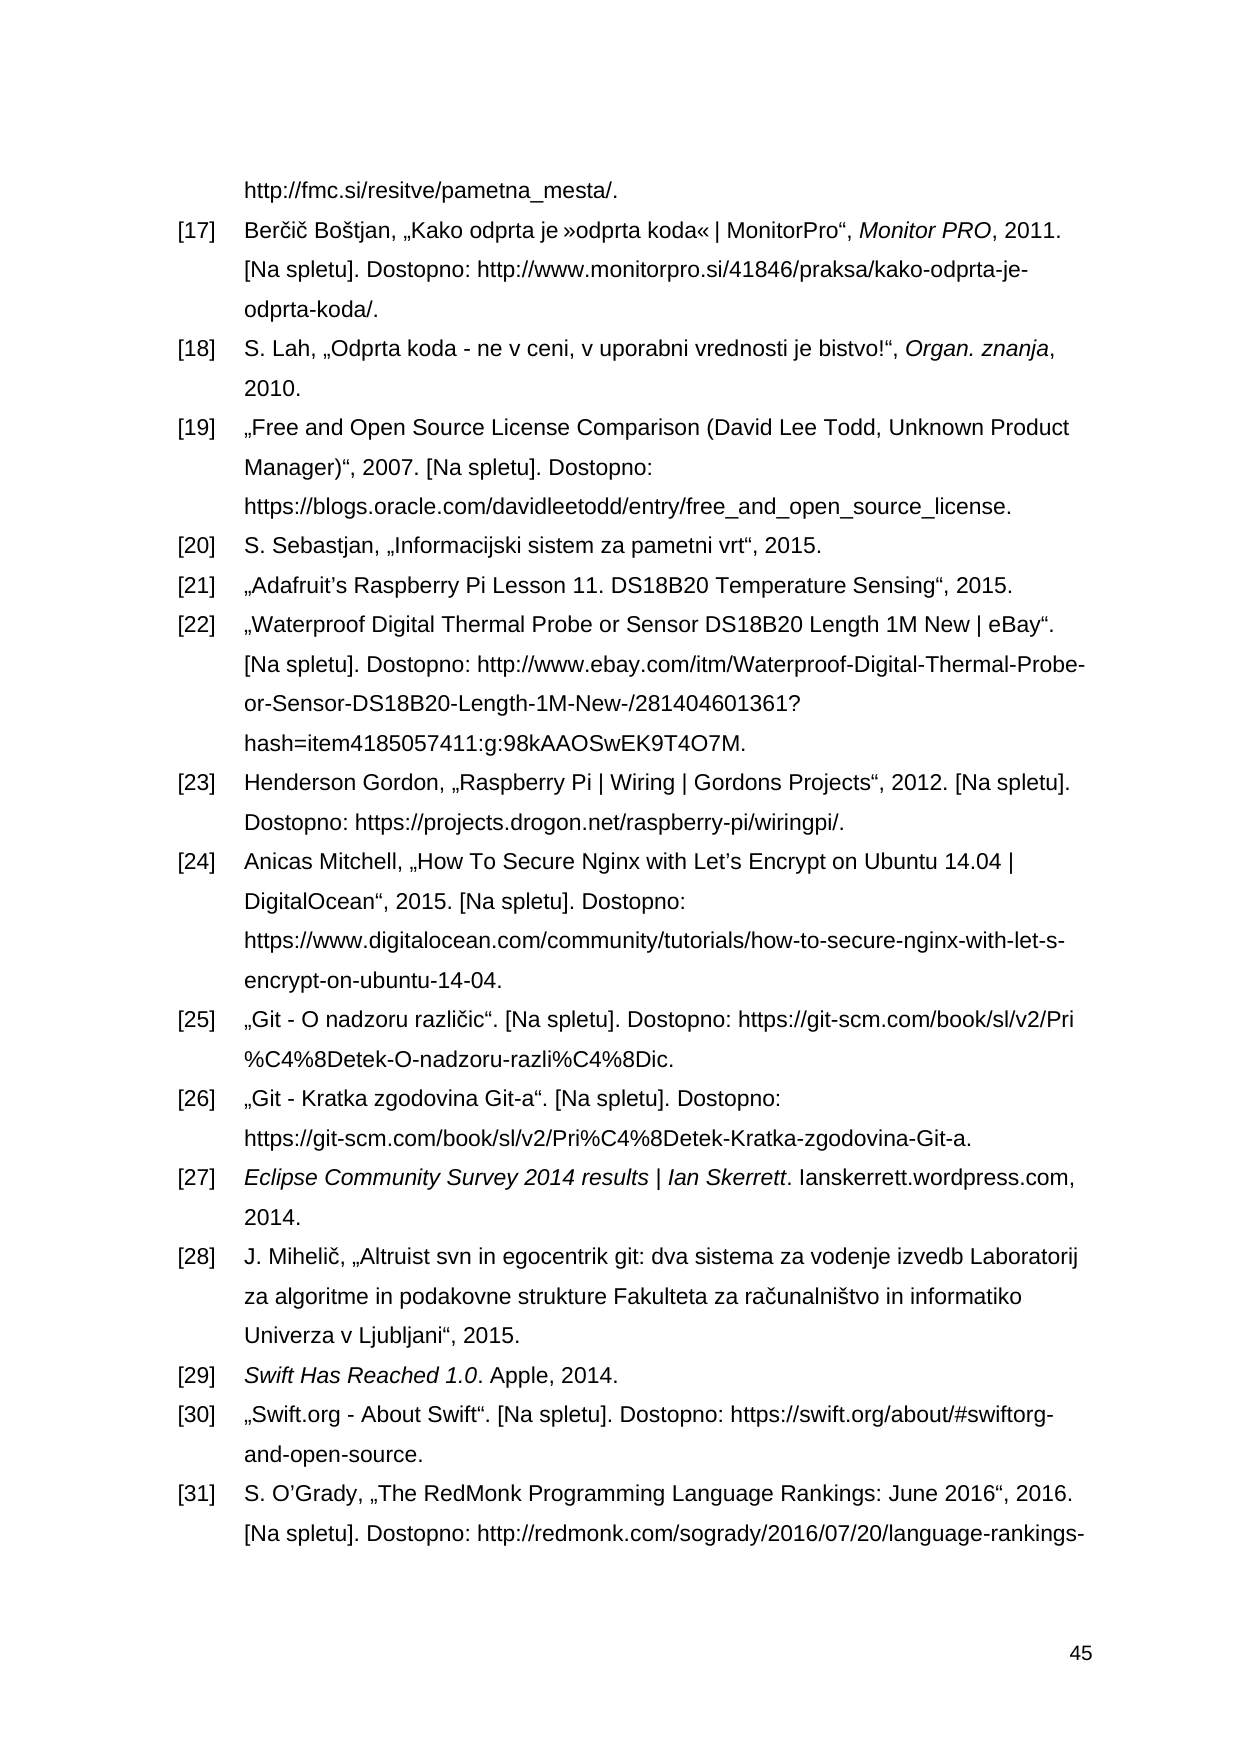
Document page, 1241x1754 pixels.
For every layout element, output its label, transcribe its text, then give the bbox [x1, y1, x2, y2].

text [17] Berčič Boštjan, „Kako odprta je »odprta koda« | MonitorPro“, Monitor PRO, 2011. [Na spletu]. Dostopno: http://www.monitorpro.si/41846/praksa/kako-odprta-je-odprta-koda/. [177, 217, 1092, 322]
text [19] „Free and Open Source License Comparison (David Lee Todd, Unknown Product Manager)“, 2007. [Na spletu]. Dostopno: https://blogs.oracle.com/davidleetodd/entry/free_and_open_source_license. [177, 414, 1092, 519]
text [25] „Git - O nadzoru različic“. [Na spletu]. Dostopno: https://git-scm.com/book/sl/v2/Pri%C4%8Detek-O-nadzoru-razli%C4%8Dic. [177, 1006, 1092, 1072]
text [28] J. Mihelič, „Altruist svn in egocentrik git: dva sistema za vodenje izvedb Laboratorij za algoritme in podakovne strukture Fakulteta za računalništvo in informatiko Univerza v Ljubljani“, 2015. [177, 1243, 1092, 1348]
text [20] S. Sebastjan, „Informacijski sistem za pametni vrt“, 2015. [177, 532, 1092, 559]
text [29] Swift Has Reached 1.0. Apple, 2014. [177, 1362, 1092, 1388]
text [21] „Adafruit’s Raspberry Pi Lesson 11. DS18B20 Temperature Sensing“, 2015. [177, 572, 1092, 598]
text [18] S. Lah, „Odprta koda - ne v ceni, v uporabni vrednosti je bistvo!“, Organ. znanja, 2010. [177, 335, 1092, 401]
text [23] Henderson Gordon, „Raspberry Pi | Wiring | Gordons Projects“, 2012. [Na spletu]. Dostopno: https://projects.drogon.net/raspberry-pi/wiringpi/. [177, 769, 1092, 835]
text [177, 1480, 1092, 1546]
text [24] Anicas Mitchell, „How To Secure Nginx with Let’s Encrypt on Ubuntu 14.04 | DigitalOcean“, 2015. [Na spletu]. Dostopno: https://www.digitalocean.com/community/tutorials/how-to-secure-nginx-with-let-s-encrypt-on-ubuntu-14-04. [177, 848, 1092, 993]
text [177, 177, 1092, 203]
text [27] Eclipse Community Survey 2014 results | Ian Skerrett. Ianskerrett.wordpress.com, 2014. [177, 1164, 1092, 1230]
text [22] „Waterproof Digital Thermal Probe or Sensor DS18B20 Length 1M New | eBay“. [Na spletu]. Dostopno: http://www.ebay.com/itm/Waterproof-Digital-Thermal-Probe-or-Sensor-DS18B20-Length-1M-New-/281404601361?hash=item4185057411:g:98kAAOSwEK9T4O7M. [177, 611, 1092, 756]
text [26] „Git - Kratka zgodovina Git-a“. [Na spletu]. Dostopno: https://git-scm.com/book/sl/v2/Pri%C4%8Detek-Kratka-zgodovina-Git-a. [177, 1085, 1092, 1151]
text [30] „Swift.org - About Swift“. [Na spletu]. Dostopno: https://swift.org/about/#swiftorg-and-open-source. [177, 1401, 1092, 1467]
